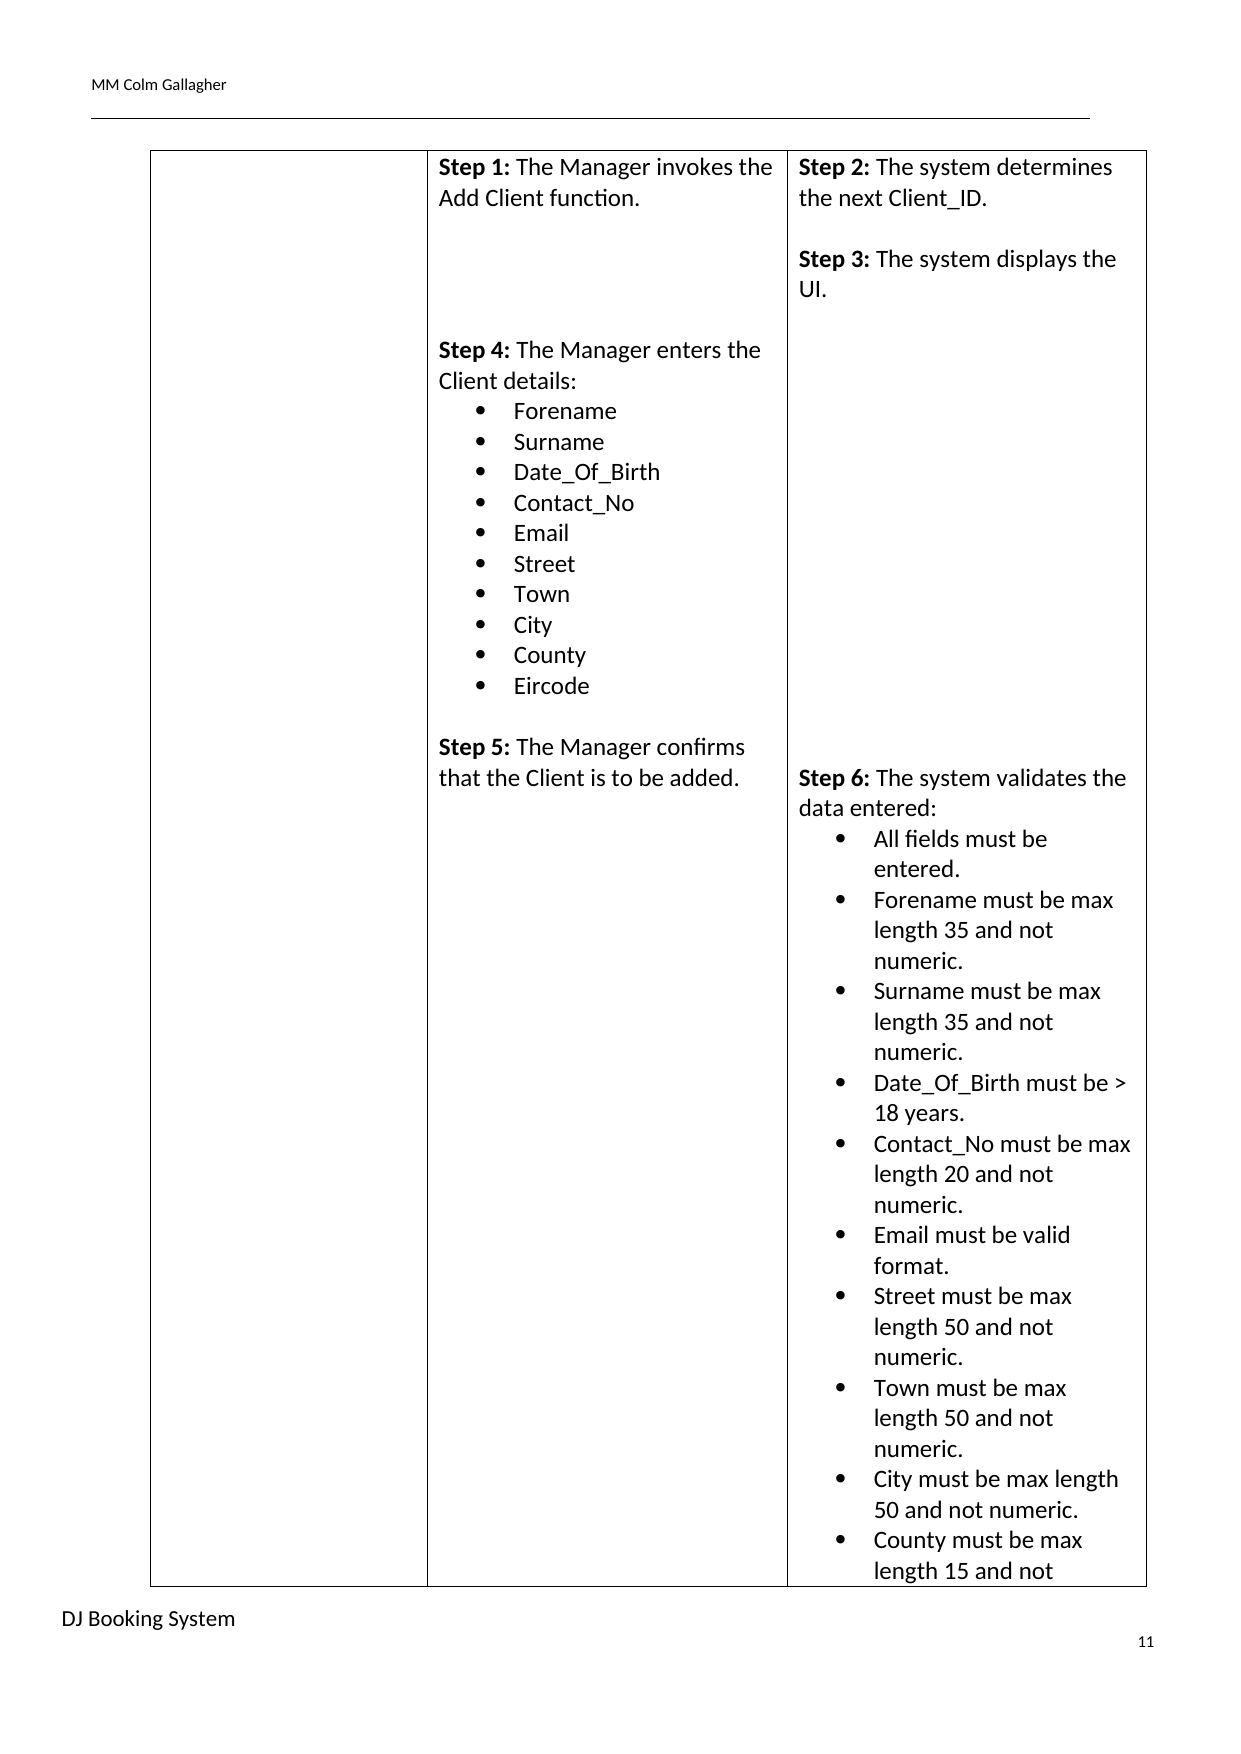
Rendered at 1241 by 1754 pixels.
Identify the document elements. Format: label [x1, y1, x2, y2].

table_cell [428, 151, 787, 1586]
table_cell [788, 151, 1146, 1586]
table_cell [151, 151, 427, 1586]
